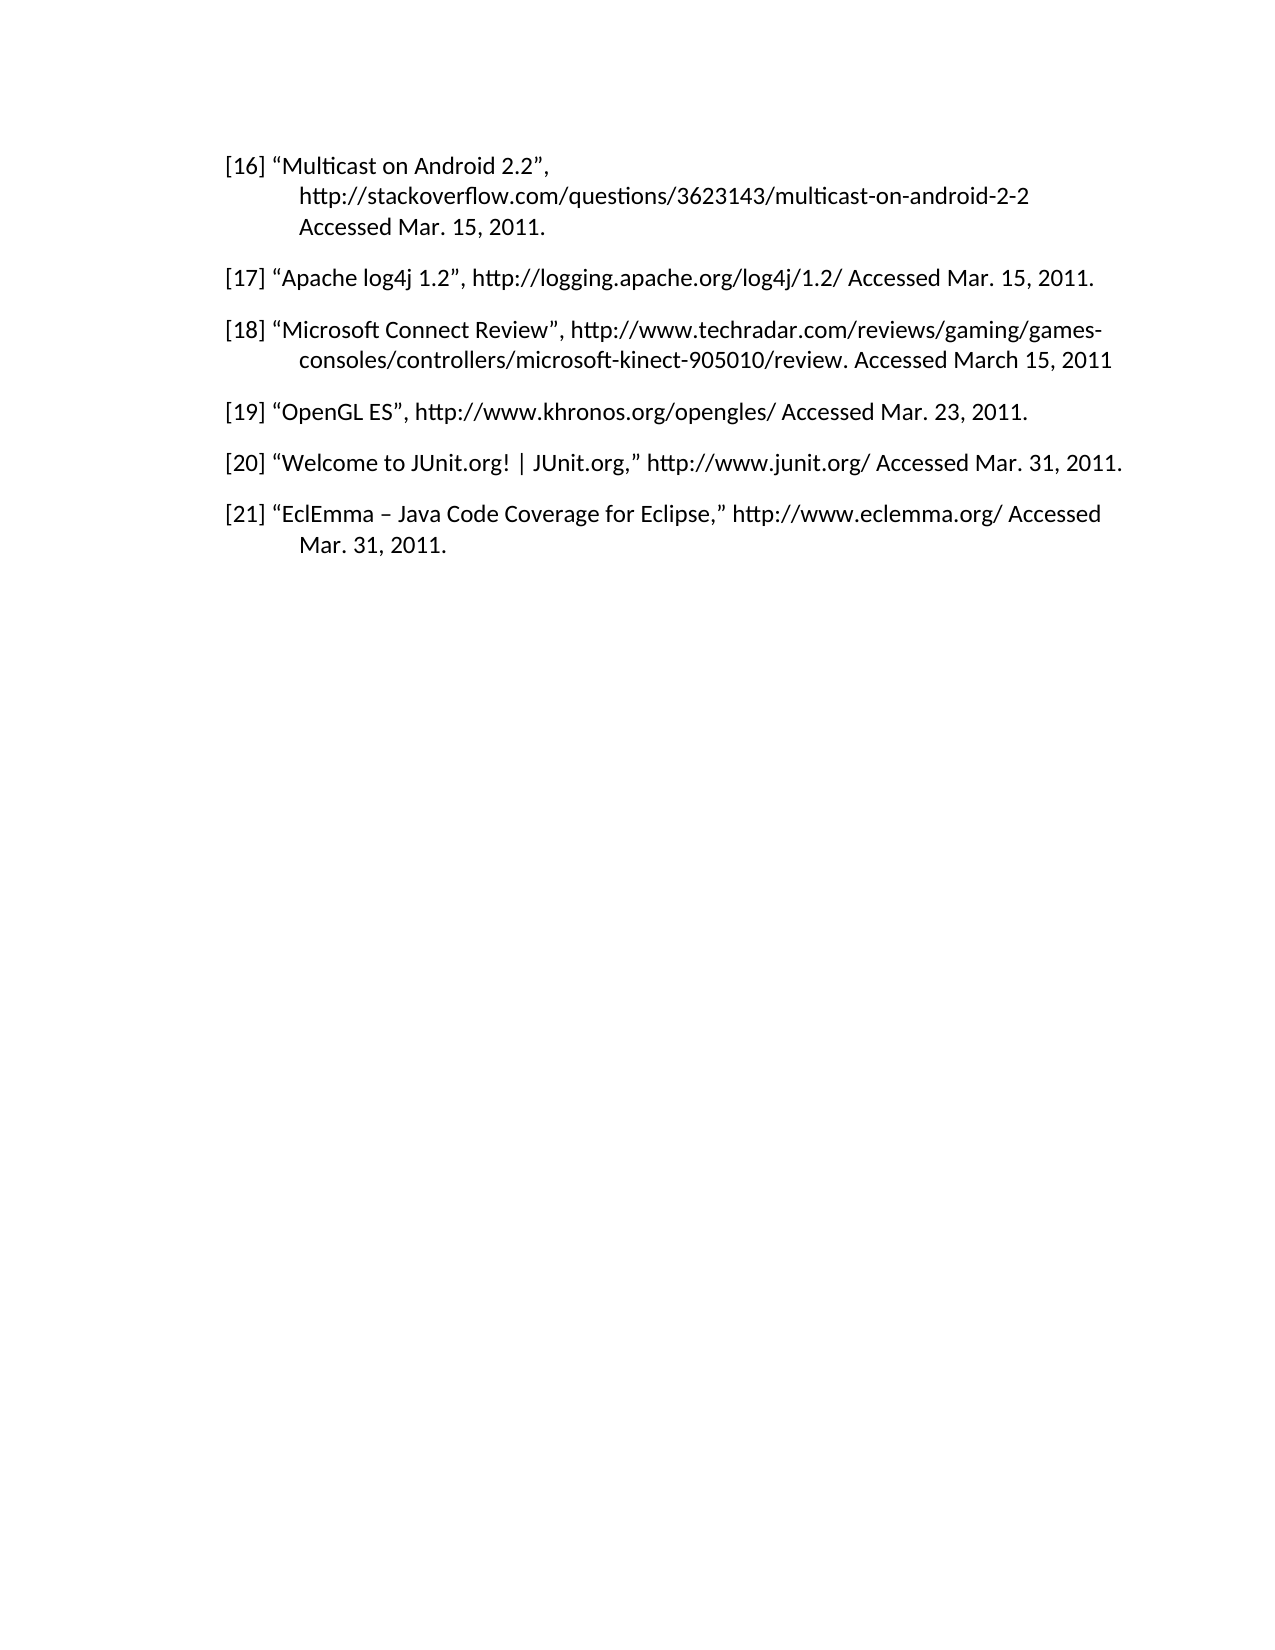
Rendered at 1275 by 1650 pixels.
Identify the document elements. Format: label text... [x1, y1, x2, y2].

text [16] “Multicast on Android 2.2”, http://stackoverflow.com/questions/3623143/multicast-on-android-2-2 Accessed Mar. 15, 2011. [225, 150, 1125, 242]
text [19] “OpenGL ES”, http://www.khronos.org/opengles/ Accessed Mar. 23, 2011. [225, 396, 1125, 426]
text [21] “EclEmma – Java Code Coverage for Eclipse,” http://www.eclemma.org/ Accessed Mar. 31, 2011. [225, 498, 1125, 559]
text [18] “Microsoft Connect Review”, http://www.techradar.com/reviews/gaming/games-consoles/controllers/microsoft-kinect-905010/review. Accessed March 15, 2011 [225, 314, 1125, 375]
text [20] “Welcome to JUnit.org! | JUnit.org,” http://www.junit.org/ Accessed Mar. 31, 2011. [225, 447, 1125, 477]
text [17] “Apache log4j 1.2”, http://logging.apache.org/log4j/1.2/ Accessed Mar. 15, 2011. [225, 262, 1125, 293]
